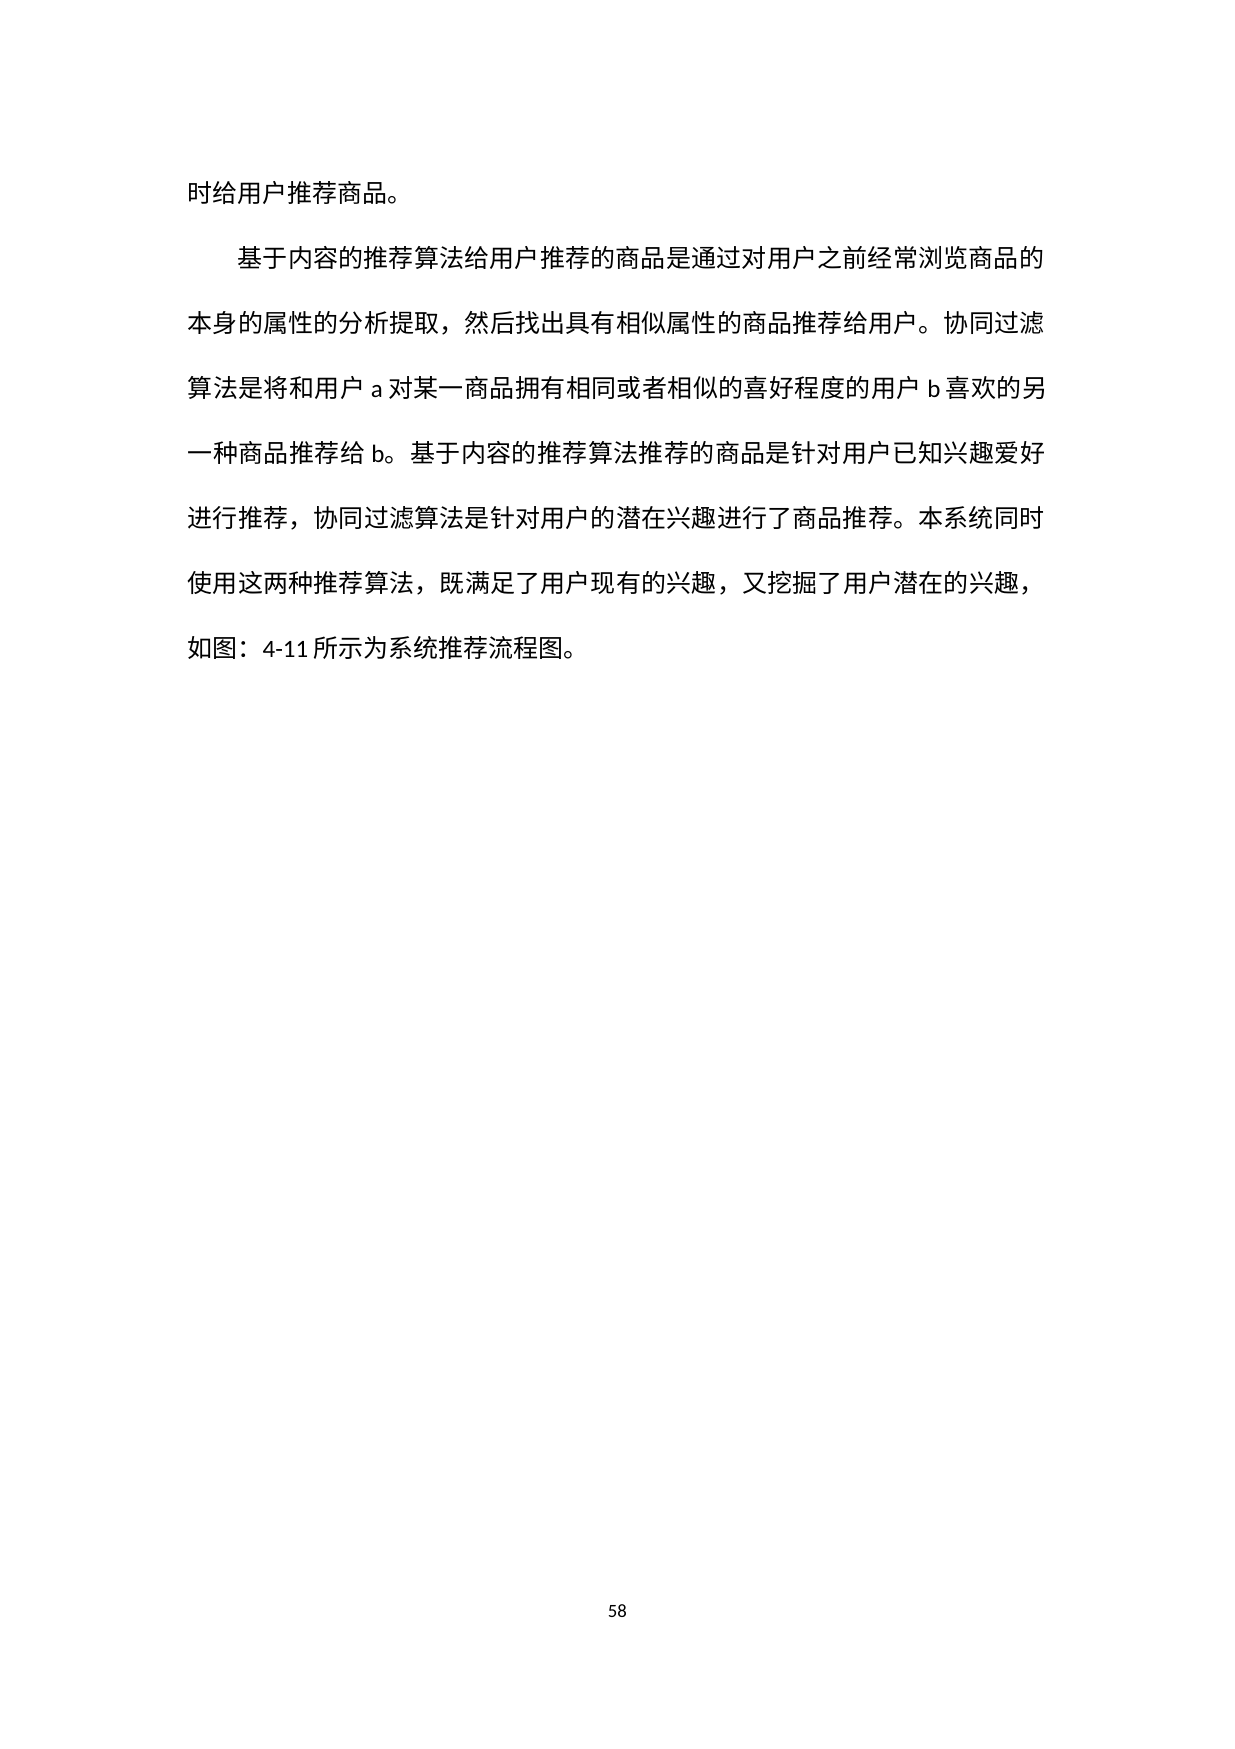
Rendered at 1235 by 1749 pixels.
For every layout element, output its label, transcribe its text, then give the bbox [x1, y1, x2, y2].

text 基于内容的推荐算法给用户推荐的商品是通过对用户之前经常浏览商品的本身的属性的分析提取，然后找出具有相似属性的商品推荐给用户。协同过滤算法是将和用户a对某一商品拥有相同或者相似的喜好程度的用户b喜欢的另一种商品推荐给b。基于内容的推荐算法推荐的商品是针对用户已知兴趣爱好进行推荐，协同过滤算法是针对用户的潜在兴趣进行了商品推荐。本系统同时使用这两种推荐算法，既满足了用户现有的兴趣，又挖掘了用户潜在的兴趣，如图：4-11所示为系统推荐流程图。 [187, 224, 1047, 679]
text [187, 159, 1047, 224]
